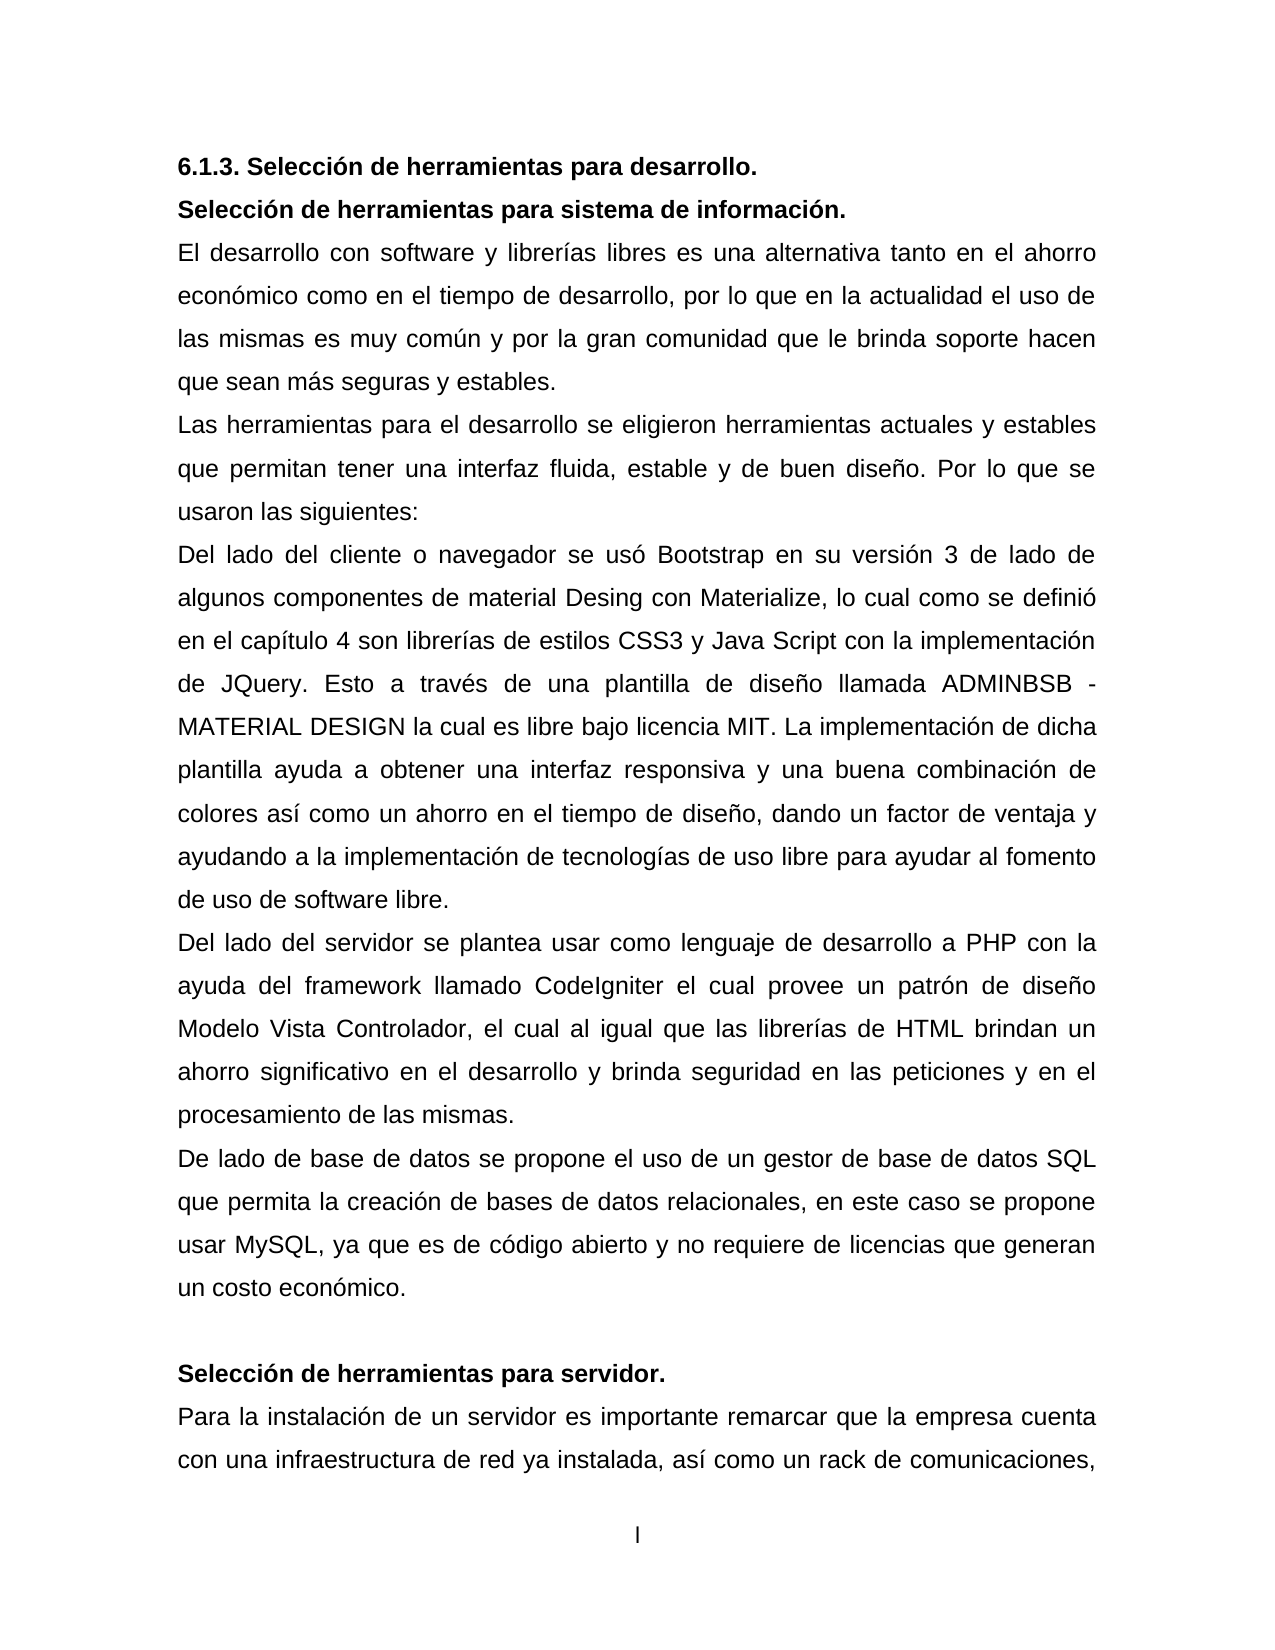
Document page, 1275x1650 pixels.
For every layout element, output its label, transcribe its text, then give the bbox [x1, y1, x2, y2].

text Selección de herramientas para sistema de información. [177, 195, 1098, 224]
text Las herramientas para el desarrollo se eligieron herramientas actuales y estables que permitan tener una interfaz fluida, estable y de buen diseño. Por lo que se usaron las siguientes: [177, 411, 1098, 526]
text De lado de base de datos se propone el uso de un gestor de base de datos SQL que permita la creación de bases de datos relacionales, en este caso se propone usar MySQL, ya que es de código abierto y no requiere de licencias que generan un costo económico. [177, 1144, 1098, 1302]
text Del lado del cliente o navegador se usó Bootstrap en su versión 3 de lado de algunos componentes de material Desing con Materialize, lo cual como se definió en el capítulo 4 son librerías de estilos CSS3 y Java Script con la implementación de JQuery. Esto a través de una plantilla de diseño llamada ADMINBSB - MATERIAL DESIGN la cual es libre bajo licencia MIT. La implementación de dicha plantilla ayuda a obtener una interfaz responsiva y una buena combinación de colores así como un ahorro en el tiempo de diseño, dando un factor de ventaja y ayudando a la implementación de tecnologías de uso libre para ayudar al fomento de uso de software libre. [177, 540, 1098, 914]
text El desarrollo con software y librerías libres es una alternativa tanto en el ahorro económico como en el tiempo de desarrollo, por lo que en la actualidad el uso de las mismas es muy común y por la gran comunidad que le brinda soporte hacen que sean más seguras y estables. [177, 238, 1098, 396]
text Selección de herramientas para servidor. [177, 1359, 1098, 1388]
text 6.1.3. Selección de herramientas para desarrollo. [177, 152, 1098, 181]
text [177, 1402, 1098, 1474]
text Del lado del servidor se plantea usar como lenguaje de desarrollo a PHP con la ayuda del framework llamado CodeIgniter el cual provee un patrón de diseño Modelo Vista Controlador, el cual al igual que las librerías de HTML brindan un ahorro significativo en el desarrollo y brinda seguridad en las peticiones y en el procesamiento de las mismas. [177, 928, 1098, 1129]
